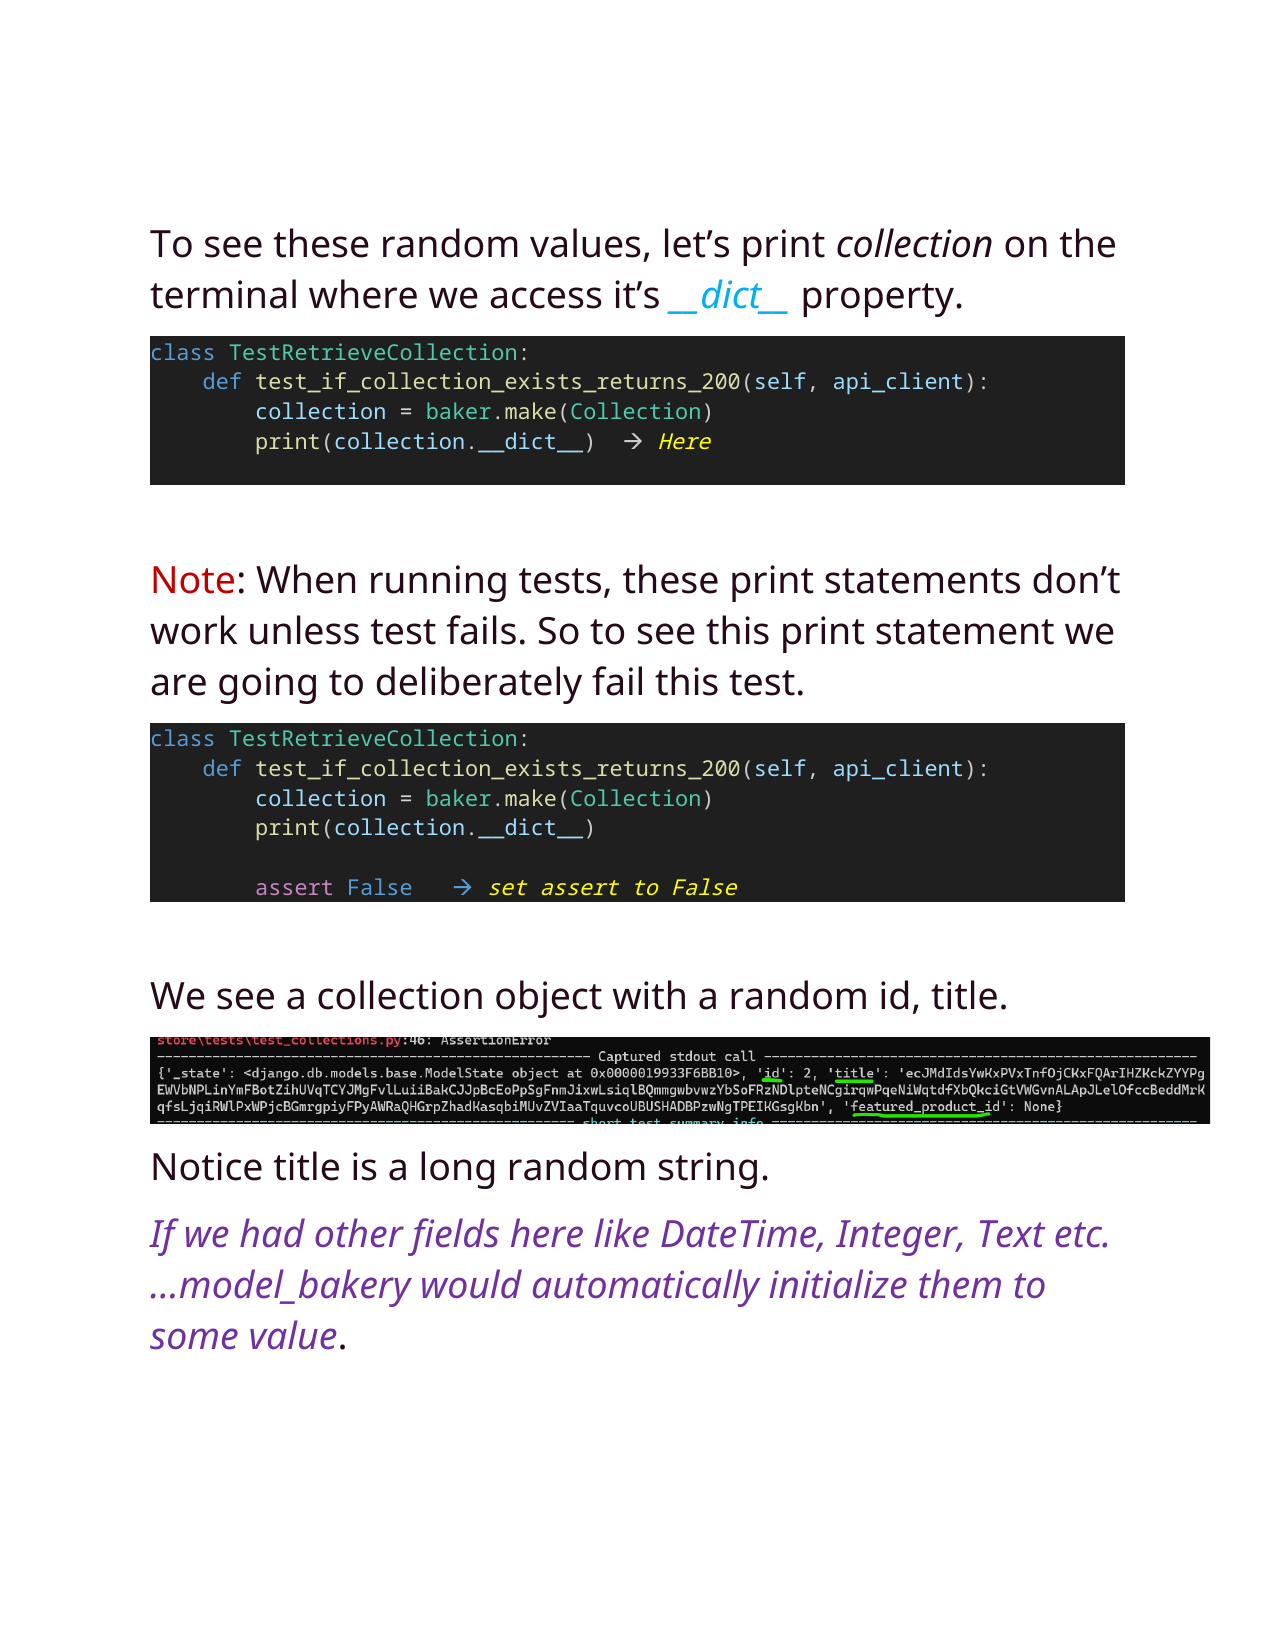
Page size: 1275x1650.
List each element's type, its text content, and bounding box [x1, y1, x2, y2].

picture [150, 1037, 1211, 1124]
text Note: When running tests, these print statements don’t work unless test fails. So to see this print statement we are going to deliberately fail this test. [150, 553, 1125, 706]
text We see a collection object with a random id, title. [150, 969, 1125, 1020]
text Notice title is a long random string. [150, 1140, 1125, 1191]
text If we had other fields here like DateTime, Integer, Text etc.…model_bakery would automatically initialize them to some value. [150, 1208, 1125, 1361]
text class TestRetrieveCollection: [150, 336, 1125, 366]
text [150, 366, 1125, 396]
text print(collection.__dict__) [150, 812, 1125, 842]
text class TestRetrieveCollection: [150, 723, 1125, 753]
text To see these random values, let’s print collection on the terminal where we access it’s __dict__ property. [150, 218, 1125, 320]
text print(collection.__dict__) Here [150, 426, 1125, 456]
text def test_if_collection_exists_returns_200(self, api_client): [150, 753, 1125, 782]
text collection = baker.make(Collection) [150, 396, 1125, 426]
text assert False set assert to False [150, 872, 1125, 902]
text collection = baker.make(Collection) [150, 782, 1125, 812]
